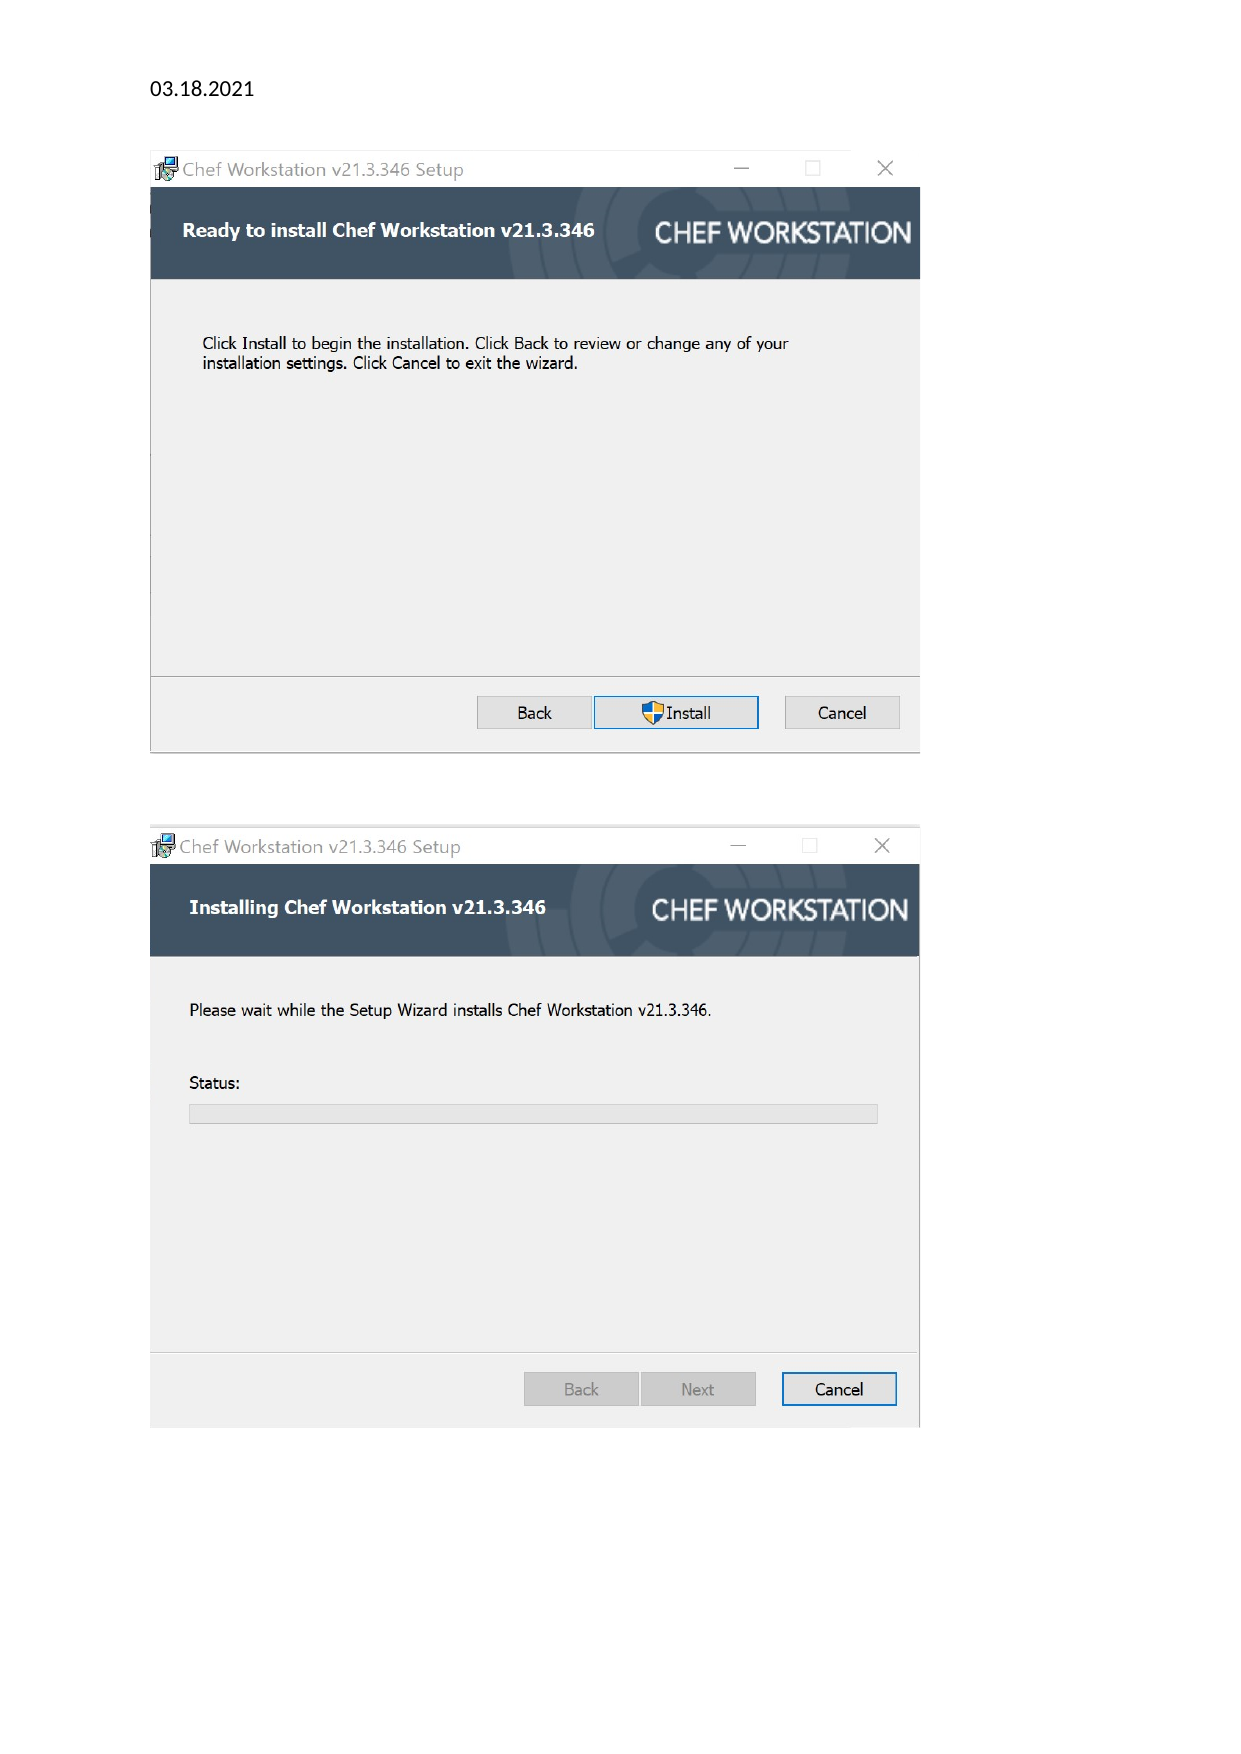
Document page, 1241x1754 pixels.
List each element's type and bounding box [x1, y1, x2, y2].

picture [150, 824, 921, 1428]
picture [150, 150, 921, 754]
